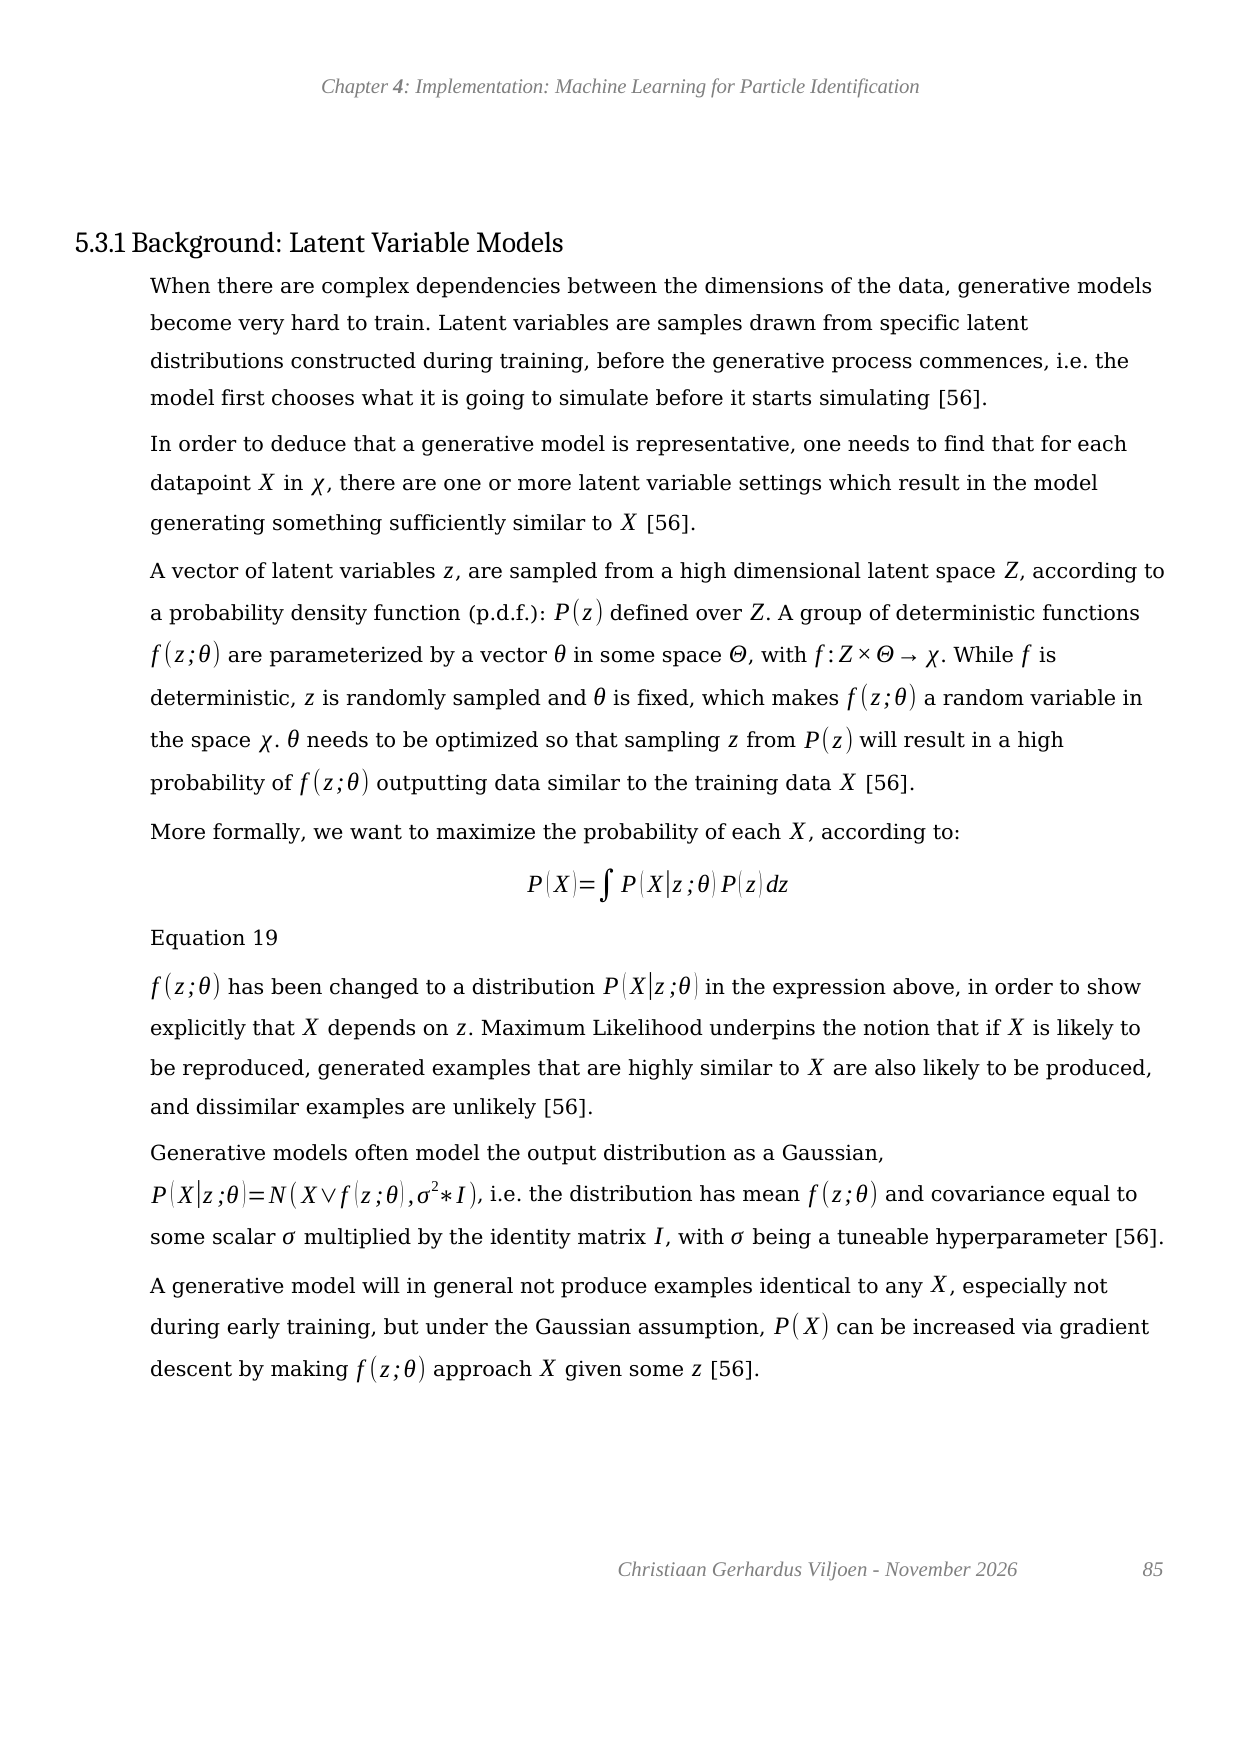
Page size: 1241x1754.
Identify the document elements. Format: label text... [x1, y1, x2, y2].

text Generative models often model the output distribution as a Gaussian, , i.e. the distribution has mean and covariance equal to some scalar multiplied by the identity matrix , with being a tuneable hyperparameter . [150, 1140, 1165, 1250]
text A generative model will in general not produce examples identical to any , especially not during early training, but under the Gaussian assumption, can be increased via gradient descent by making approach given some . [150, 1271, 1165, 1384]
text A vector of latent variables , are sampled from a high dimensional latent space , according to a probability density function (p.d.f.): defined over . A group of deterministic functions are parameterized by a vector in some space , with . While is deterministic, is randomly sampled and is fixed, which makes a random variable in the space . needs to be optimized so that sampling from will result in a high probability of outputting data similar to the training data . [150, 557, 1165, 797]
text Equation 19 [150, 925, 1165, 950]
text When there are complex dependencies between the dimensions of the data, generative models become very hard to train. Latent variables are samples drawn from specific latent distributions constructed during training, before the generative process commences, i.e. the model first chooses what it is going to simulate before it starts simulating . [150, 273, 1165, 410]
text More formally, we want to maximize the probability of each , according to: [150, 818, 1165, 846]
text has been changed to a distribution in the expression above, in order to show explicitly that depends on . Maximum Likelihood underpins the notion that if is likely to be reproduced, generated examples that are highly similar to are also likely to be produced, and dissimilar examples are unlikely . [150, 971, 1165, 1119]
text In order to deduce that a generative model is representative, one needs to find that for each datapoint in , there are one or more latent variable settings which result in the model generating something sufficiently similar to . [150, 431, 1165, 536]
subtitle Background: Latent Variable Models [75, 227, 1165, 260]
